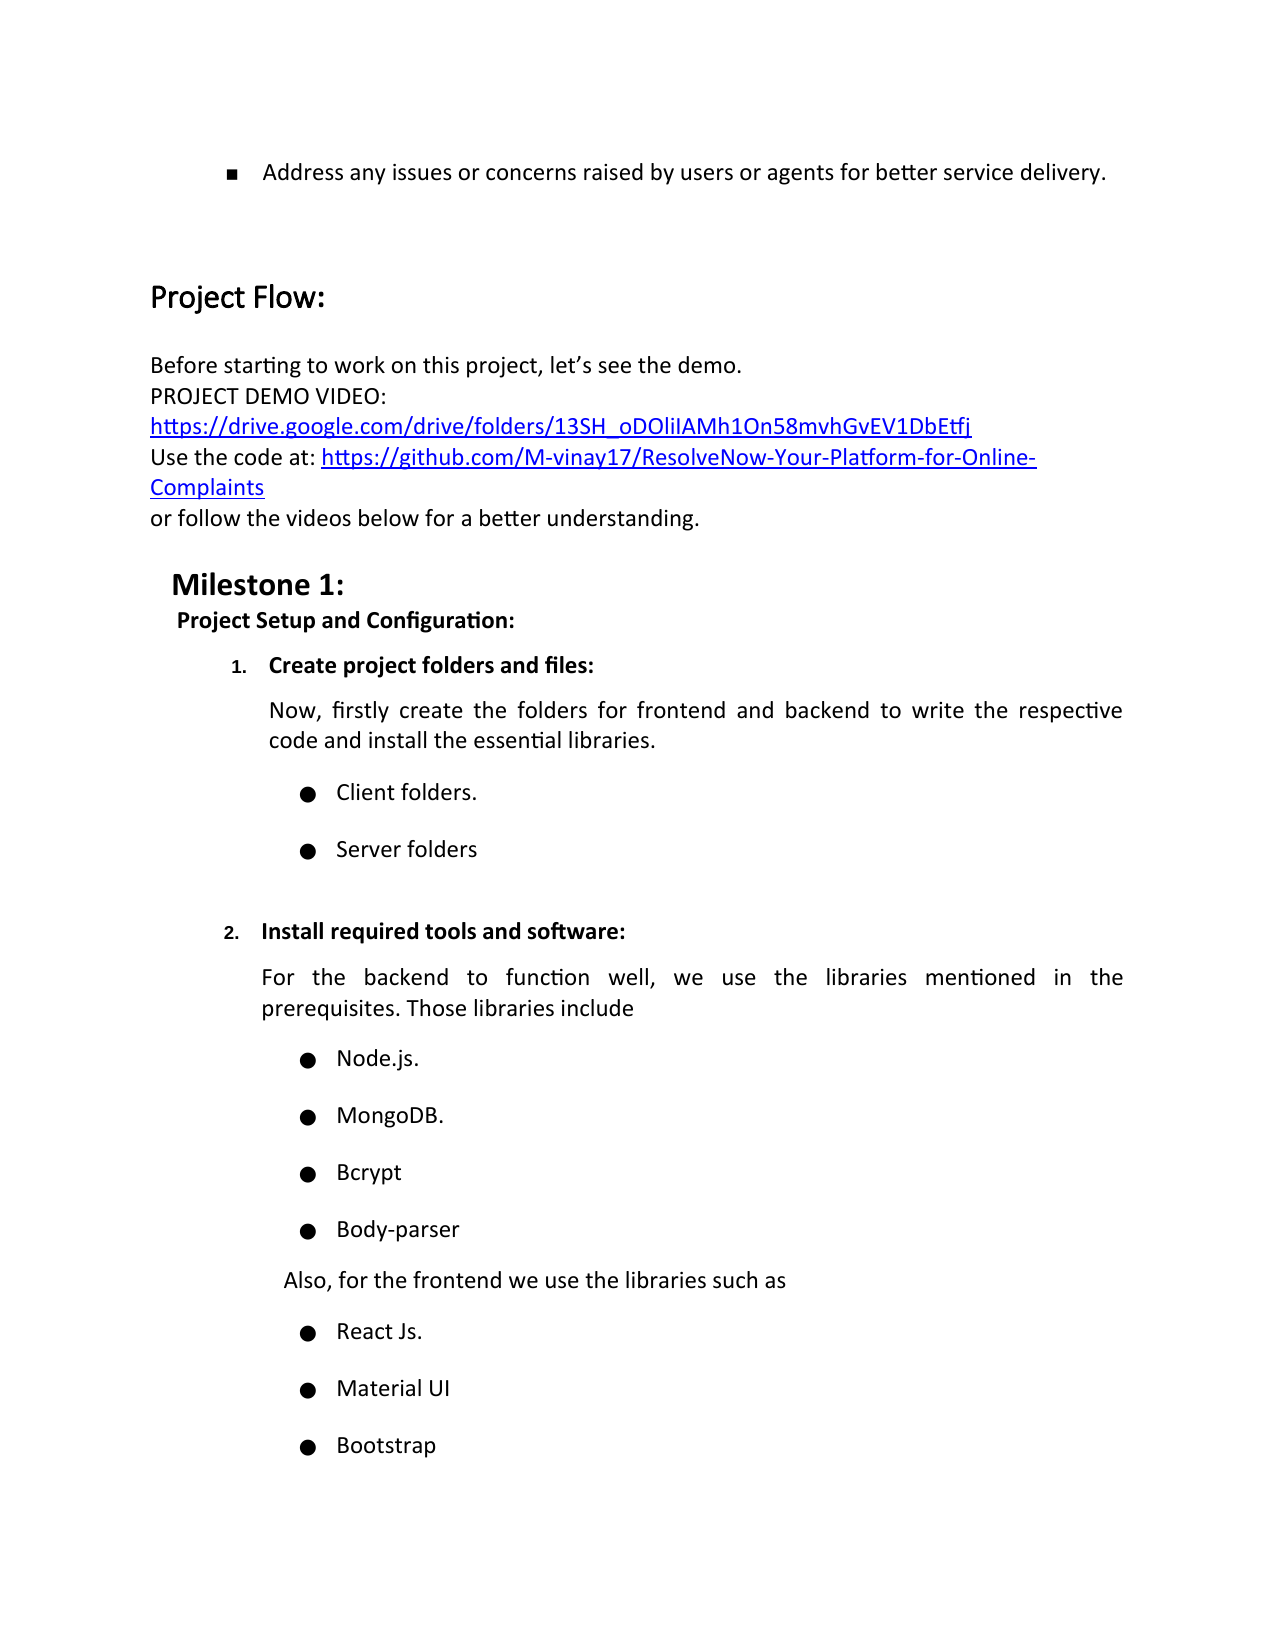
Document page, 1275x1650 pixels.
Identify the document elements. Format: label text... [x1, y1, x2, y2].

list Body-parser [299, 1207, 1125, 1250]
list Node.js. [299, 1036, 1125, 1079]
list Address any issues or concerns raised by users or agents for better service delivery. [225, 150, 1125, 193]
text Also, for the frontend we use the libraries such as [150, 1264, 1125, 1294]
list Install required tools and software: [224, 915, 1125, 946]
list Create project folders and files: [231, 649, 1125, 679]
list Bcrypt [299, 1150, 1125, 1193]
text PROJECT DEMO VIDEO: https://drive.google.com/drive/folders/13SH_oDOliIAMh1On58mvhGvEV1DbEtfj [150, 380, 1125, 441]
subtitle Project Flow: [150, 275, 1125, 316]
text Before starting to work on this project, let’s see the demo. [150, 349, 1125, 380]
text or follow the videos below for a better understanding. [150, 502, 1125, 532]
list Server folders [299, 826, 1125, 869]
list Client folders. [299, 769, 1125, 812]
list Bootstrap [299, 1423, 1125, 1466]
list MongoDB. [299, 1093, 1125, 1136]
text Project Setup and Configuration: [171, 604, 1125, 634]
text Milestone 1: [171, 563, 1125, 604]
list Material UI [299, 1366, 1125, 1408]
text Use the code at: https://github.com/M-vinay17/ResolveNow-Your-Platform-for-Online-Complaints [150, 441, 1125, 502]
text Now, firstly create the folders for frontend and backend to write the respective code and install the essential libraries. [269, 694, 1125, 755]
text For the backend to function well, we use the libraries mentioned in the prerequisites. Those libraries include [261, 961, 1125, 1022]
list React Js. [299, 1308, 1125, 1351]
